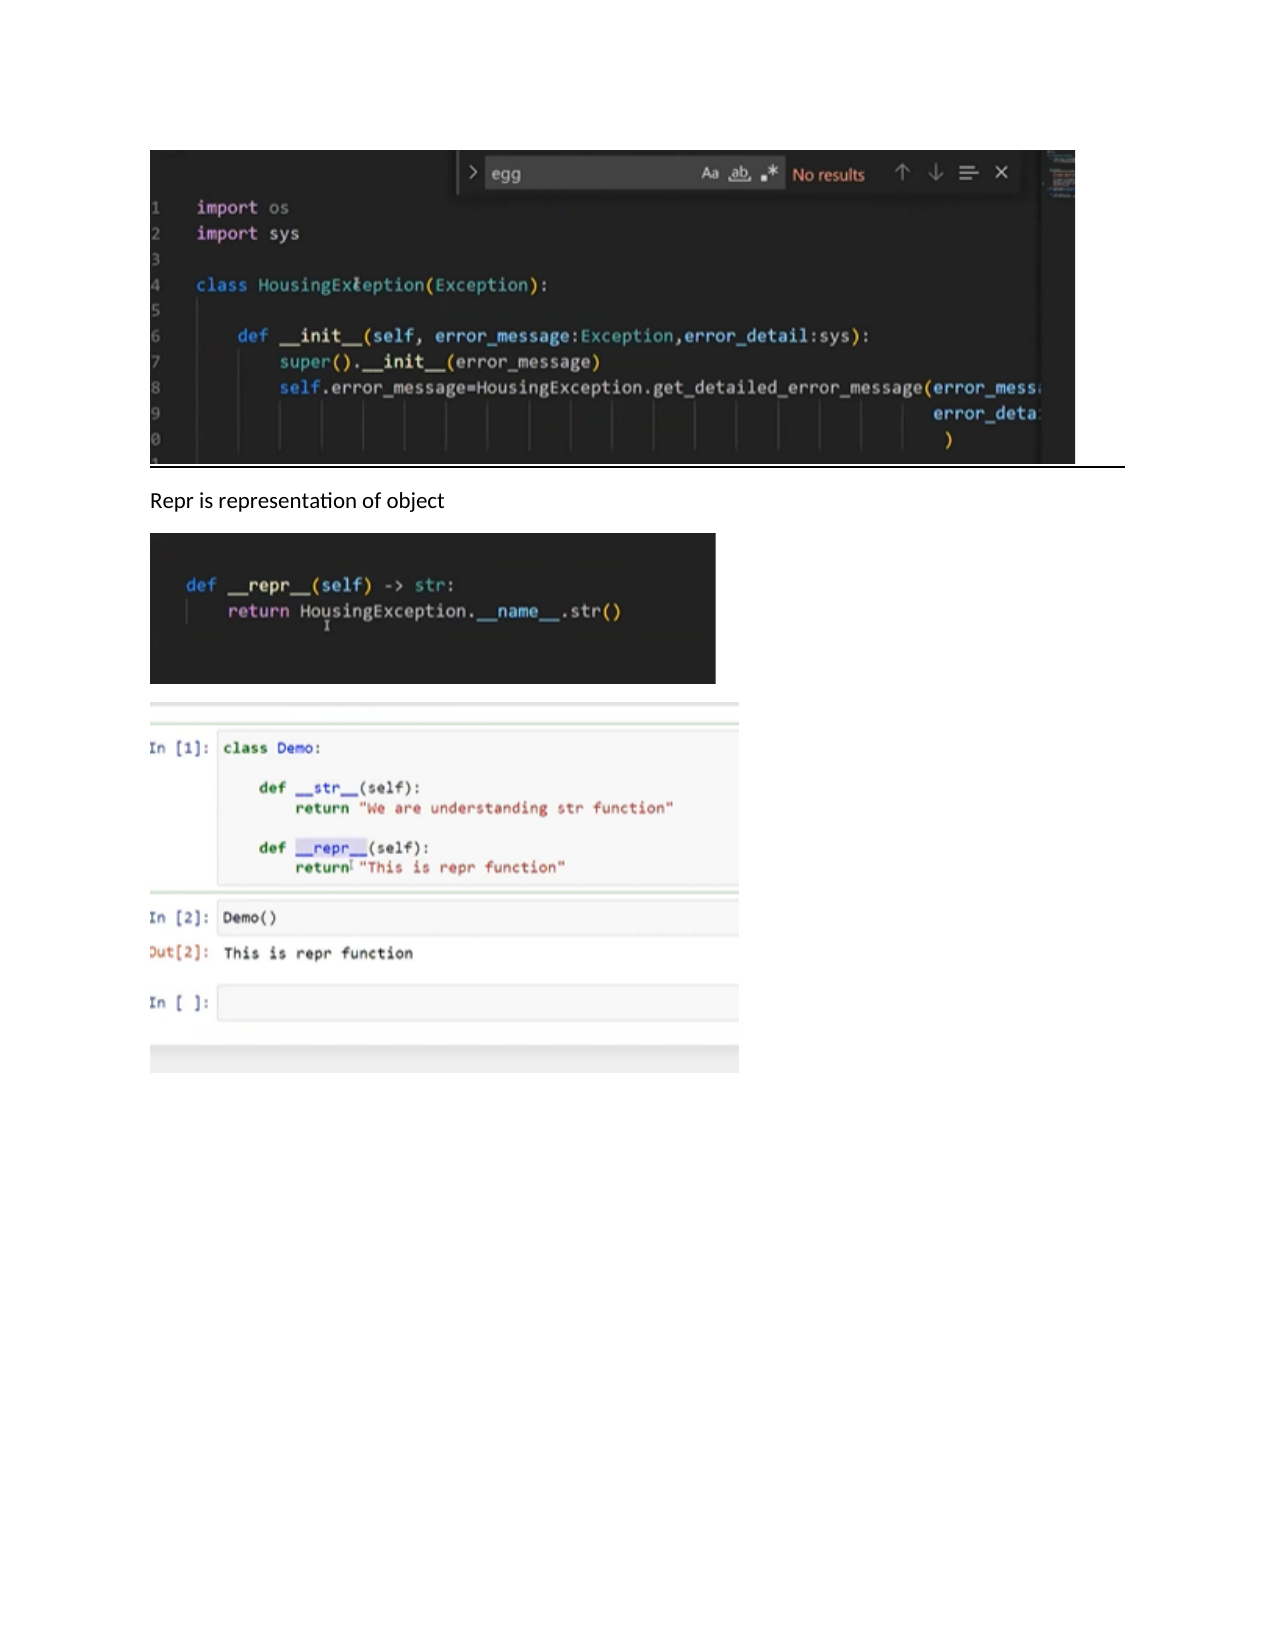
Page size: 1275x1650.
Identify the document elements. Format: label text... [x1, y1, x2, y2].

picture [150, 533, 716, 684]
text Repr is representation of object [150, 487, 1125, 514]
picture [150, 150, 1075, 464]
picture [150, 702, 739, 1073]
